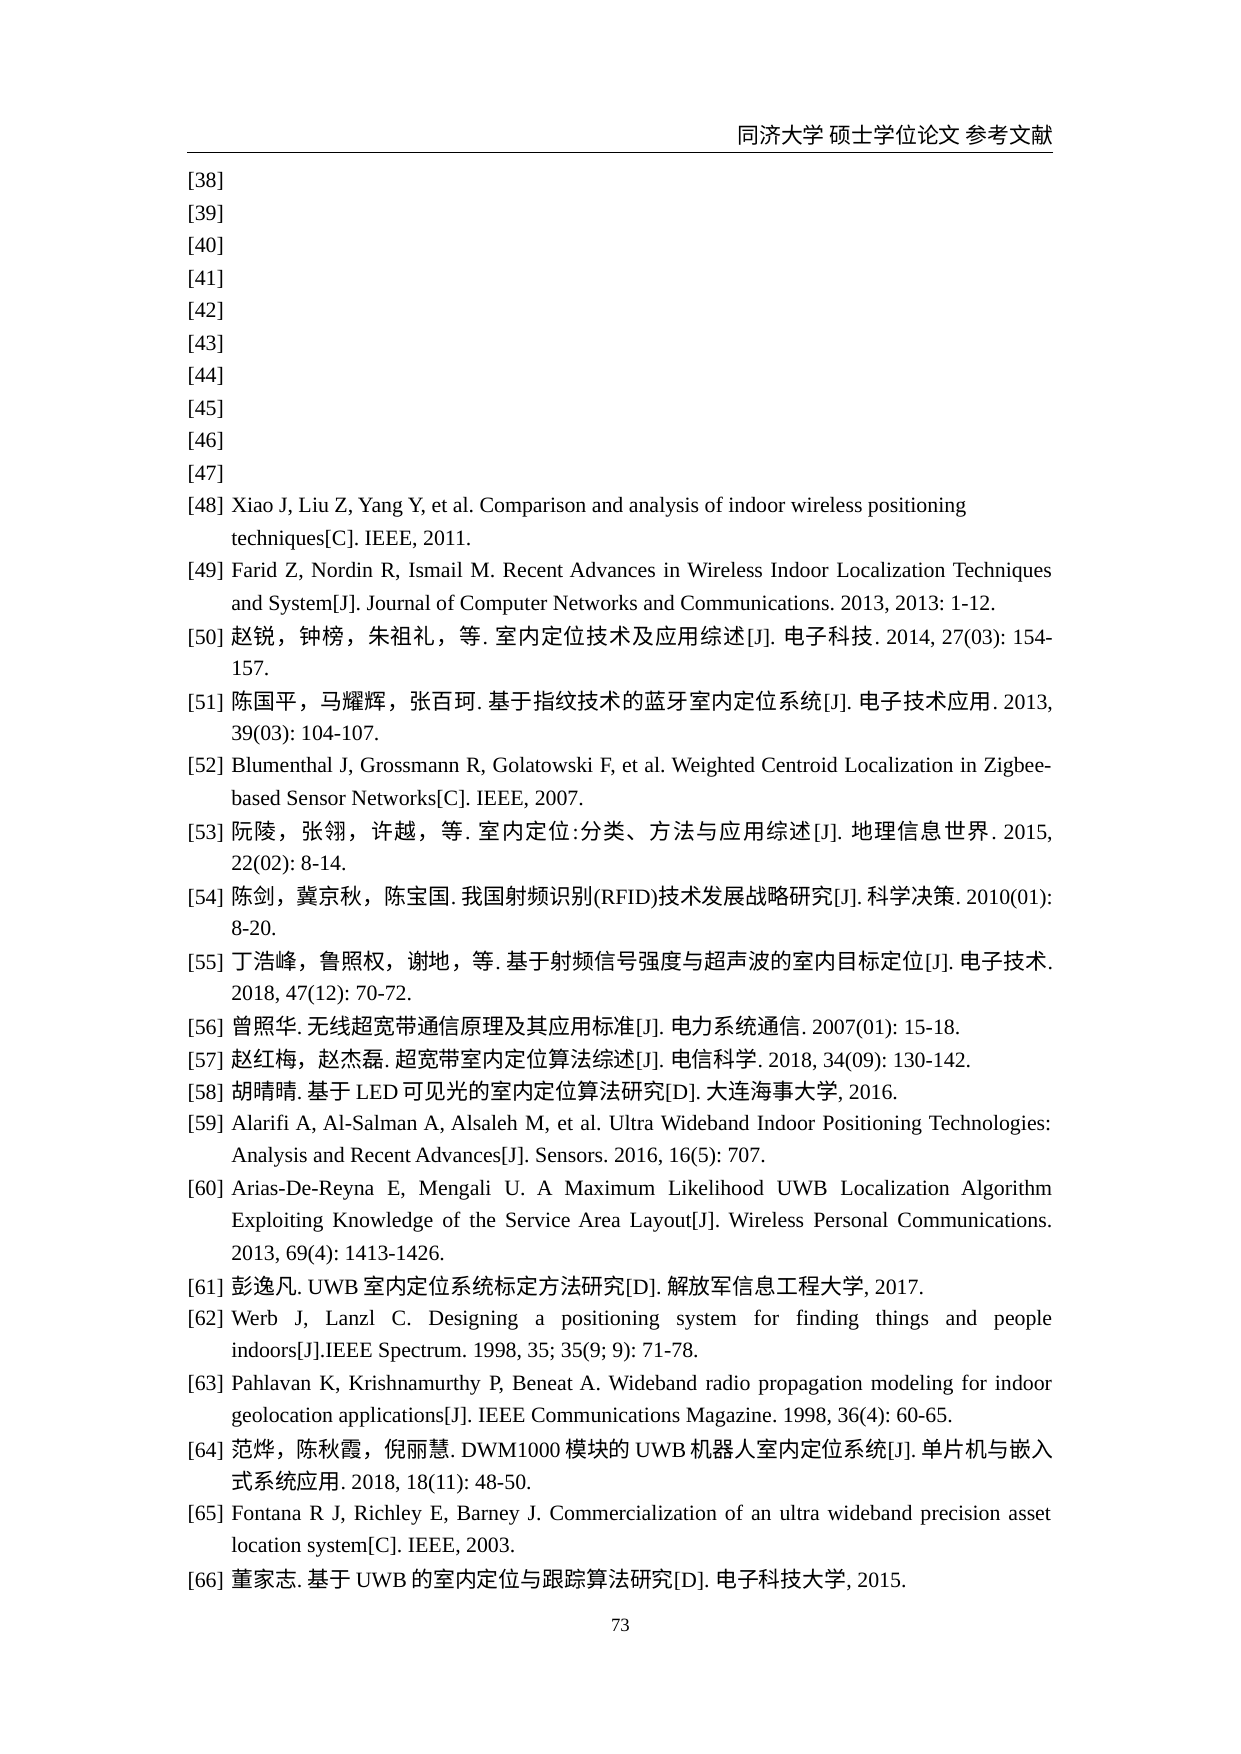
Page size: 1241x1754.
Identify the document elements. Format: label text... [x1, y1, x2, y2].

list Xiao J, Liu Z, Yang Y, et al. Comparison and analysis of indoor wireless positioning techniques[C]. IEEE, 2011. [187, 489, 1053, 554]
list 阮陵，张翎，许越，等. 室内定位:分类、方法与应用综述[J]. 地理信息世界. 2015, 22(02): 8-14. [187, 814, 1053, 879]
list Fontana R J, Richley E, Barney J. Commercialization of an ultra wideband precision asset location system[C]. IEEE, 2003. [187, 1496, 1053, 1561]
list 胡晴晴. 基于LED可见光的室内定位算法研究[D]. 大连海事大学, 2016. [187, 1074, 1053, 1106]
list Farid Z, Nordin R, Ismail M. Recent Advances in Wireless Indoor Localization Techniques and System[J]. Journal of Computer Networks and Communications. 2013, 2013: 1-12. [187, 554, 1053, 619]
list 赵锐，钟榜，朱祖礼，等. 室内定位技术及应用综述[J]. 电子科技. 2014, 27(03): 154-157. [187, 619, 1053, 684]
list 赵红梅，赵杰磊. 超宽带室内定位算法综述[J]. 电信科学. 2018, 34(09): 130-142. [187, 1041, 1053, 1074]
list 彭逸凡. UWB室内定位系统标定方法研究[D]. 解放军信息工程大学, 2017. [187, 1269, 1053, 1301]
list 陈剑，冀京秋，陈宝国. 我国射频识别(RFID)技术发展战略研究[J]. 科学决策. 2010(01): 8-20. [187, 879, 1053, 944]
list 丁浩峰，鲁照权，谢地，等. 基于射频信号强度与超声波的室内目标定位[J]. 电子技术. 2018, 47(12): 70-72. [187, 944, 1053, 1009]
list 董家志. 基于UWB的室内定位与跟踪算法研究[D]. 电子科技大学, 2015. [187, 1561, 1053, 1594]
list Werb J, Lanzl C. Designing a positioning system for finding things and people indoors[J].IEEE Spectrum. 1998, 35; 35(9; 9): 71-78. [187, 1301, 1053, 1366]
list Arias-De-Reyna E, Mengali U. A Maximum Likelihood UWB Localization Algorithm Exploiting Knowledge of the Service Area Layout[J]. Wireless Personal Communications. 2013, 69(4): 1413-1426. [187, 1171, 1053, 1269]
list 范烨，陈秋霞，倪丽慧. DWM1000模块的UWB机器人室内定位系统[J]. 单片机与嵌入式系统应用. 2018, 18(11): 48-50. [187, 1431, 1053, 1496]
list Blumenthal J, Grossmann R, Golatowski F, et al. Weighted Centroid Localization in Zigbee-based Sensor Networks[C]. IEEE, 2007. [187, 749, 1053, 814]
list 陈国平，马耀辉，张百珂. 基于指纹技术的蓝牙室内定位系统[J]. 电子技术应用. 2013, 39(03): 104-107. [187, 684, 1053, 749]
list 曾照华. 无线超宽带通信原理及其应用标准[J]. 电力系统通信. 2007(01): 15-18. [187, 1009, 1053, 1041]
list Alarifi A, Al-Salman A, Alsaleh M, et al. Ultra Wideband Indoor Positioning Technologies: Analysis and Recent Advances[J]. Sensors. 2016, 16(5): 707. [187, 1106, 1053, 1171]
list Pahlavan K, Krishnamurthy P, Beneat A. Wideband radio propagation modeling for indoor geolocation applications[J]. IEEE Communications Magazine. 1998, 36(4): 60-65. [187, 1366, 1053, 1431]
